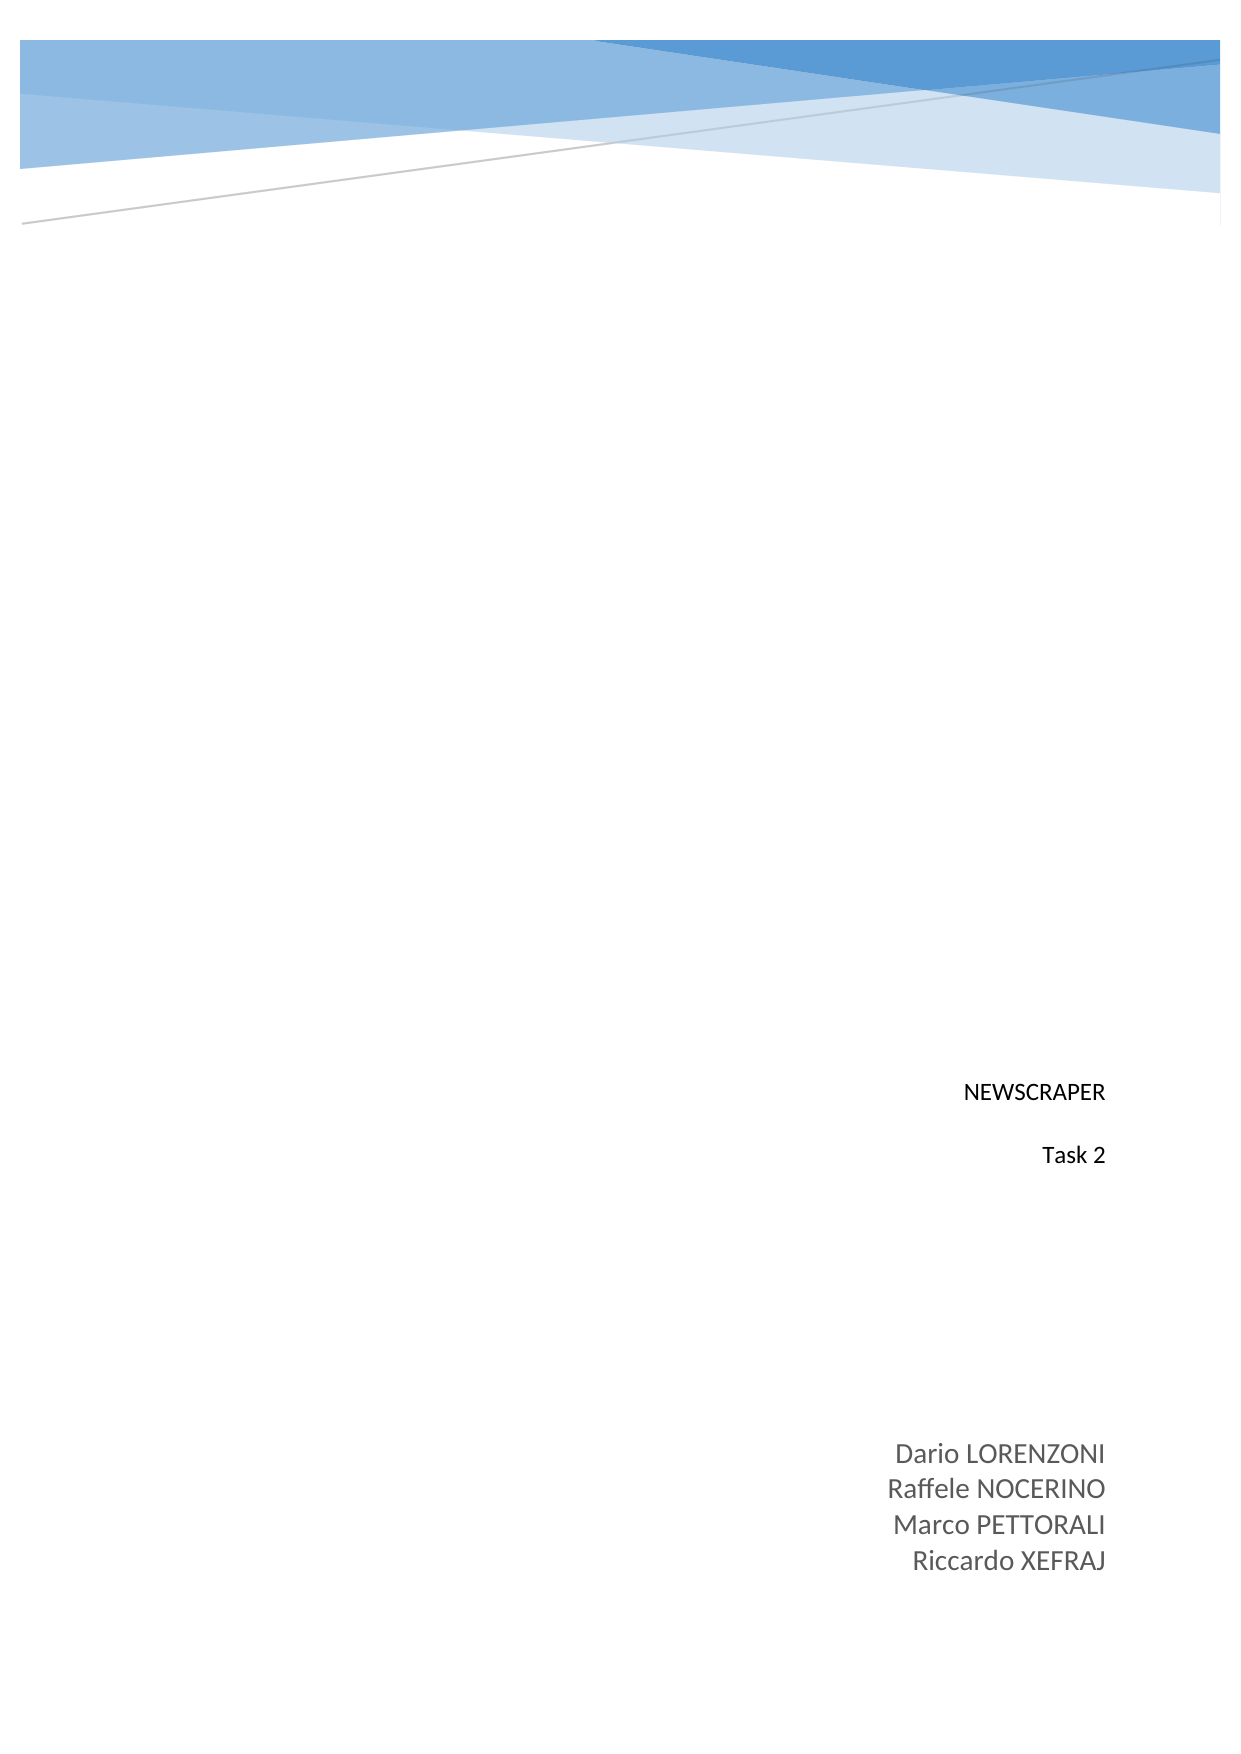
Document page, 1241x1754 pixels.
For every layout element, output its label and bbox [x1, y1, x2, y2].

picture [20, 40, 1221, 240]
